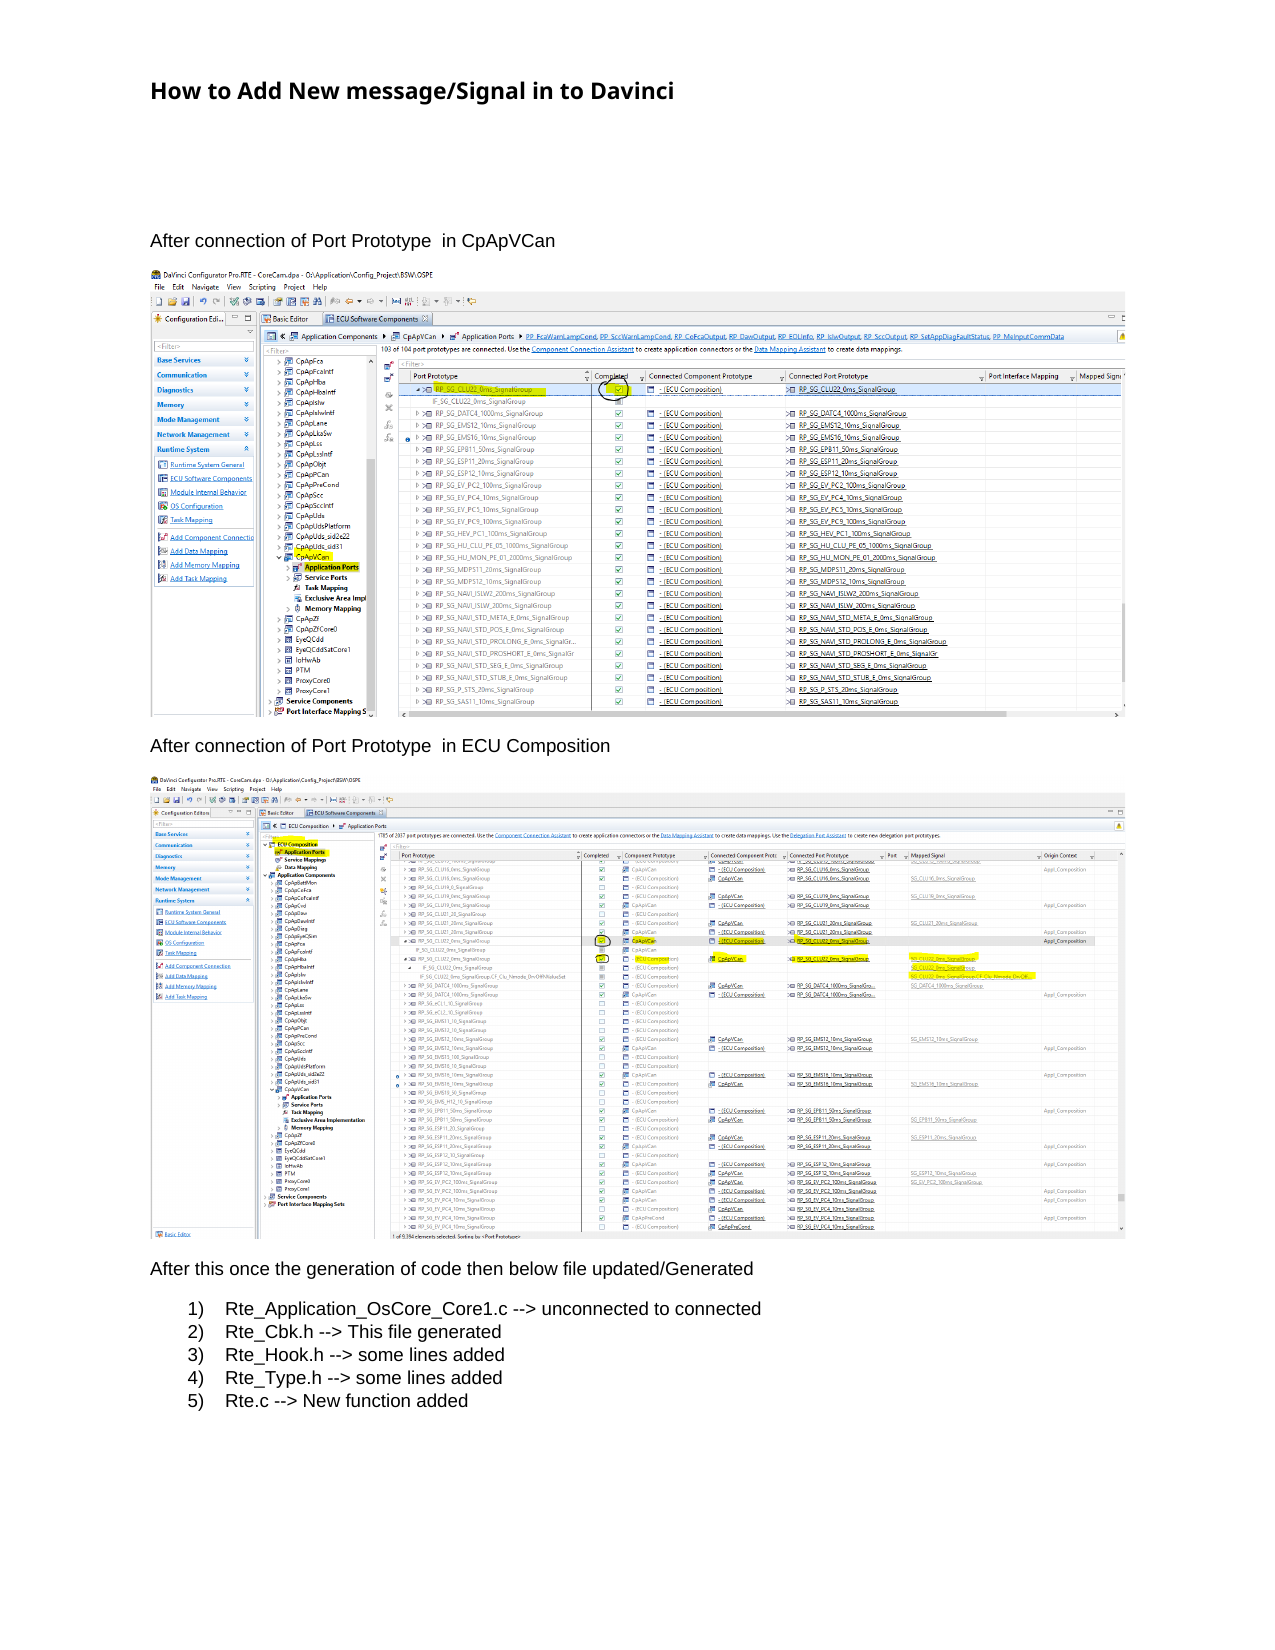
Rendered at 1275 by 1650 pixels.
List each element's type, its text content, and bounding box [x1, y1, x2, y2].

text After connection of Port Prototype in ECU Composition [150, 735, 1125, 757]
list Rte_Hook.h --> some lines added [187, 1344, 1125, 1365]
list Rte_Application_OsCore_Core1.c --> unconnected to connected [187, 1297, 1125, 1319]
text After this once the generation of code then below file updated/Generated [150, 1257, 1125, 1279]
text After connection of Port Prototype in CpApVCan [150, 230, 1125, 251]
picture [150, 269, 1125, 717]
list Rte.c --> New function added [187, 1390, 1125, 1412]
picture [150, 775, 1125, 1239]
list Rte_Cbk.h --> This file generated [187, 1321, 1125, 1342]
list Rte_Type.h --> some lines added [187, 1367, 1125, 1389]
